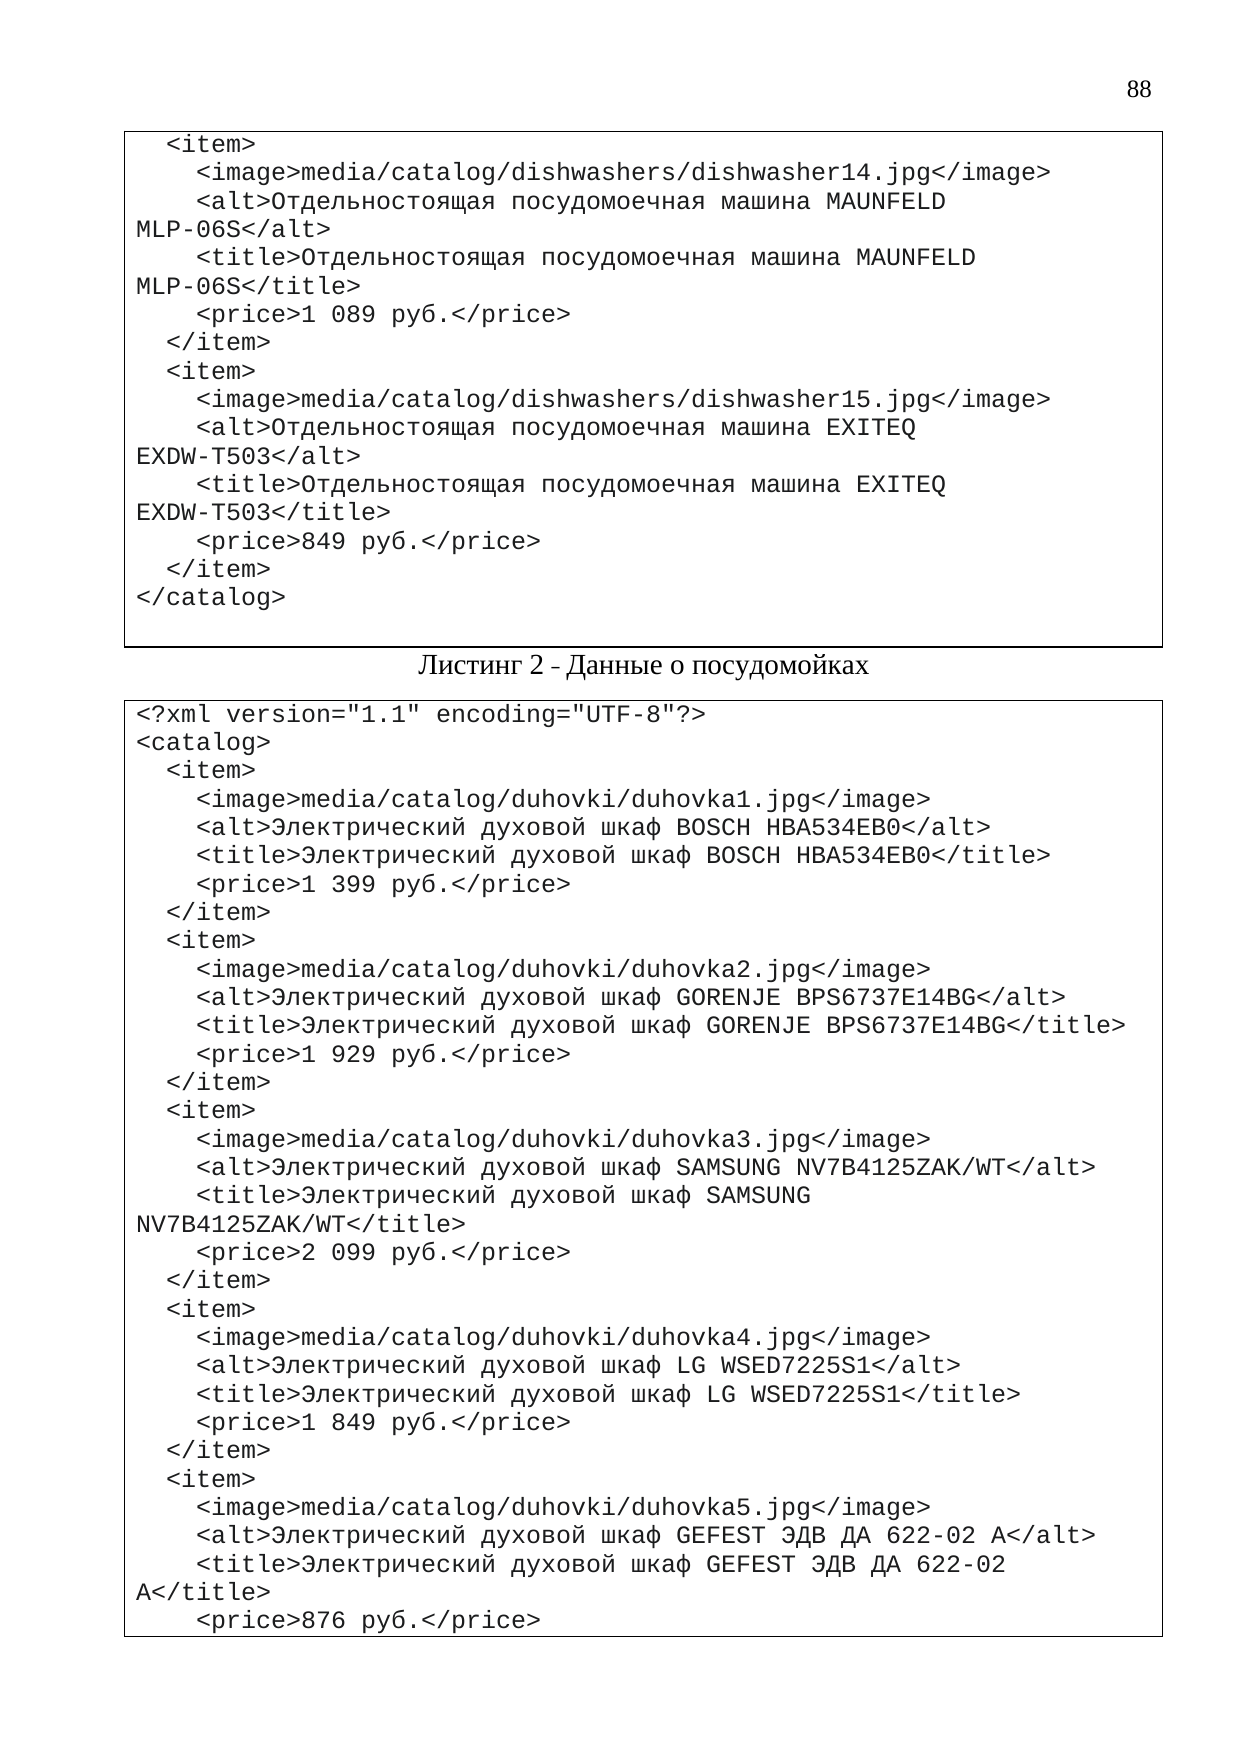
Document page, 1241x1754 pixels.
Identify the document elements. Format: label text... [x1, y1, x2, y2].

text Листинг 2 – Данные о посудомойках [136, 648, 1152, 681]
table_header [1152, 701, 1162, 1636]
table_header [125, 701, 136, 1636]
